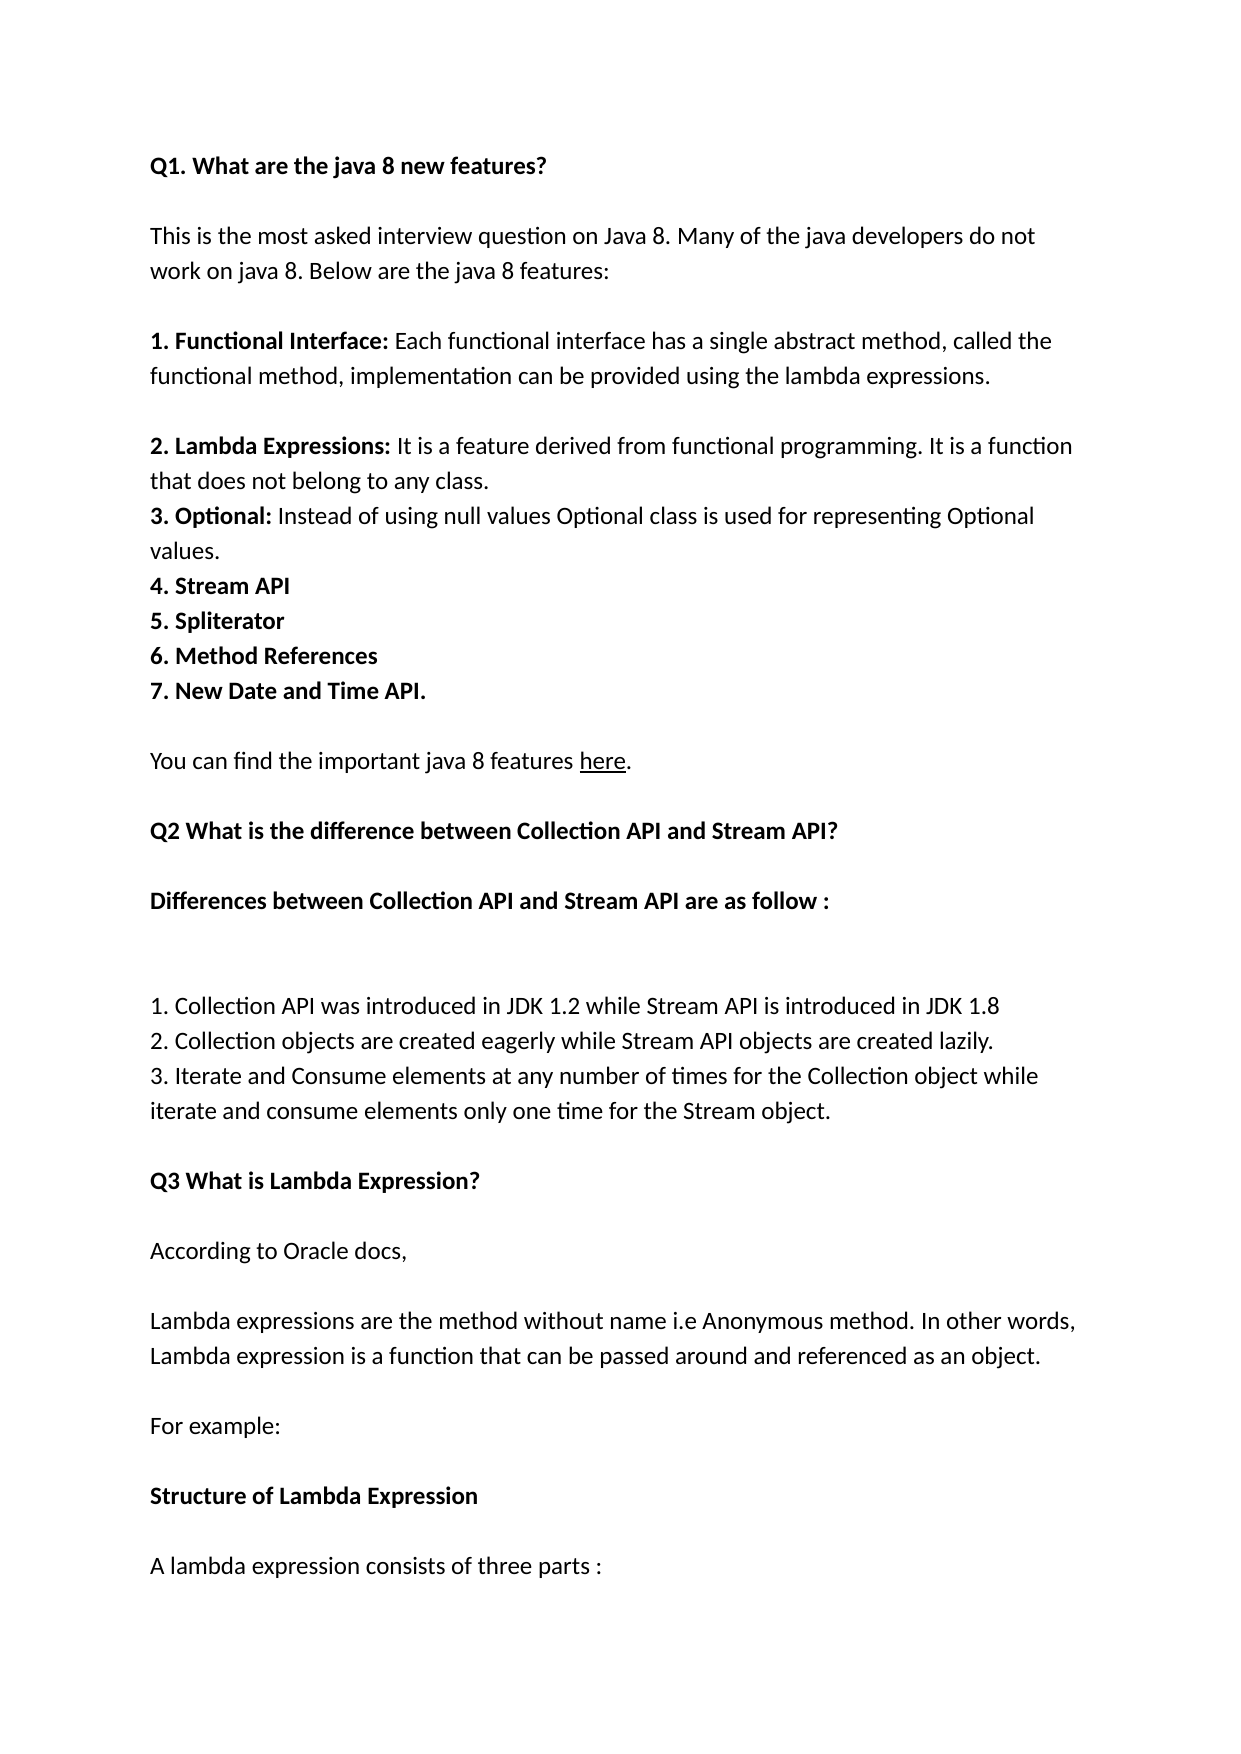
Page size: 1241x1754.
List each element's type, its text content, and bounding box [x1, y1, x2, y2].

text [150, 920, 1090, 1581]
text Q1. What are the java 8 new features? This is the most asked interview question on Java 8. Many of the java developers do not work on java 8. Below are the java 8 features: 1. Functional Interface: Each functional interface has a single abstract method, called the functional method, implementation can be provided using the lambda expressions. [150, 150, 1090, 391]
text 2. Lambda Expressions: It is a feature derived from functional programming. It is a function that does not belong to any class. 3. Optional: Instead of using null values Optional class is used for representing Optional values. 4. Stream API 5. Spliterator 6. Method References 7. New Date and Time API. You can find the important java 8 features here. Q2 What is the difference between Collection API and Stream API? Differences between Collection API and Stream API are as follow : [150, 395, 1090, 916]
